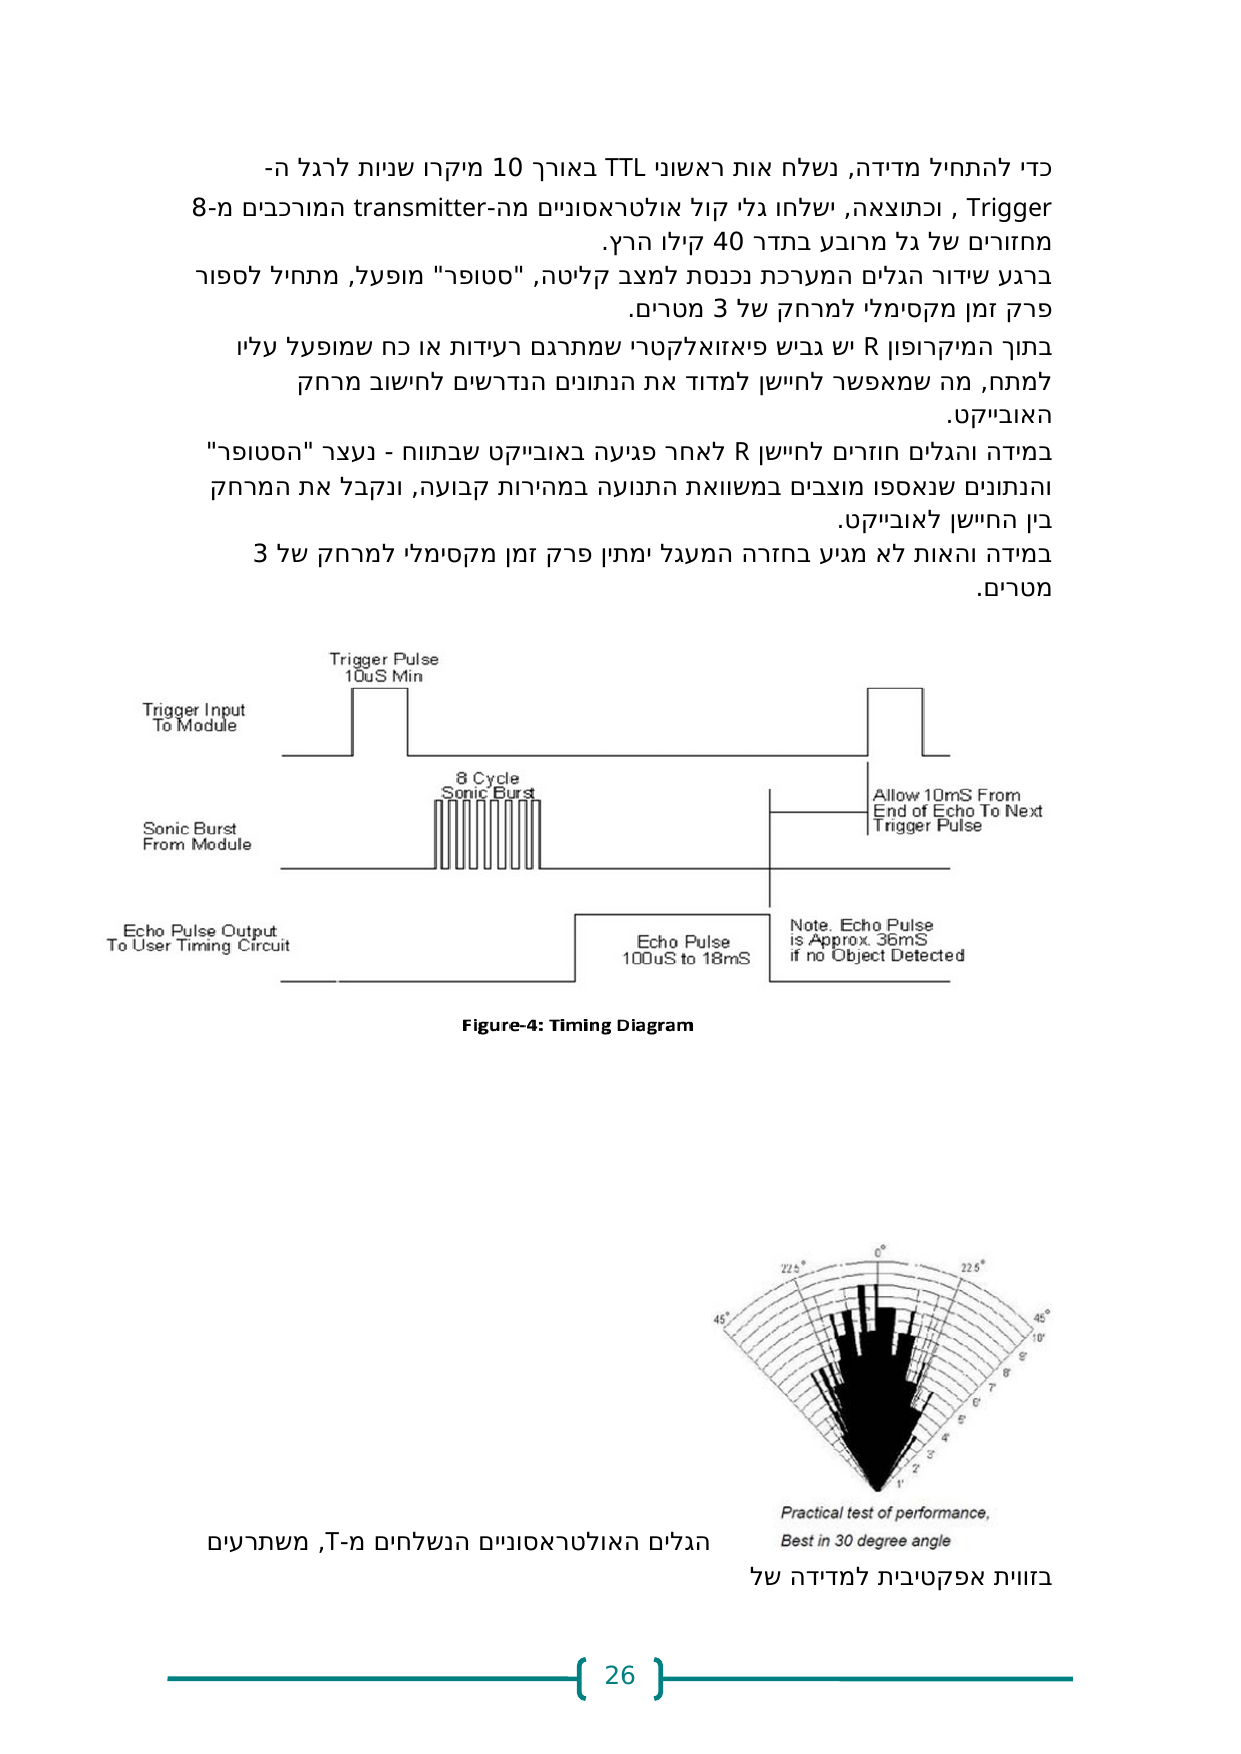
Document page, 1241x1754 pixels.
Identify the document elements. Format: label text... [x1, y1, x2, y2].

text במידה והגלים חוזרים לחיישן R לאחר פגיעה באובייקט שבתווח - נעצר "הסטופר" והנתונים שנאספו מוצבים במשוואת התנועה במהירות קבועה, ונקבל את המרחק בין החיישן לאובייקט. [187, 434, 1053, 535]
text במידה והאות לא מגיע בחזרה המעגל ימתין פרק זמן מקסימלי למרחק של 3 מטרים. [187, 539, 1053, 602]
picture [96, 645, 1053, 1036]
text כדי להתחיל מדידה, נשלח אות ראשוני TTL באורך 10 מיקרו שניות לרגל ה-Trigger , וכתוצאה, ישלחו גלי קול אולטראסוניים מה-transmitter המורכבים מ-8 מחזורים של גל מרובע בתדר 40 קילו הרץ. [187, 150, 1053, 257]
text ברגע שידור הגלים המערכת נכנסת למצב קליטה, "סטופר" מופעל, מתחיל לספור פרק זמן מקסימלי למרחק של 3 מטרים. [187, 261, 1053, 324]
text בתוך המיקרופון R יש גביש פיאזואלקטרי שמתרגם רעידות או כח שמופעל עליו למתח, מה שמאפשר לחיישן למדוד את הנתונים הנדרשים לחישוב מרחק האובייקט. [187, 328, 1053, 429]
picture [711, 1236, 1053, 1551]
